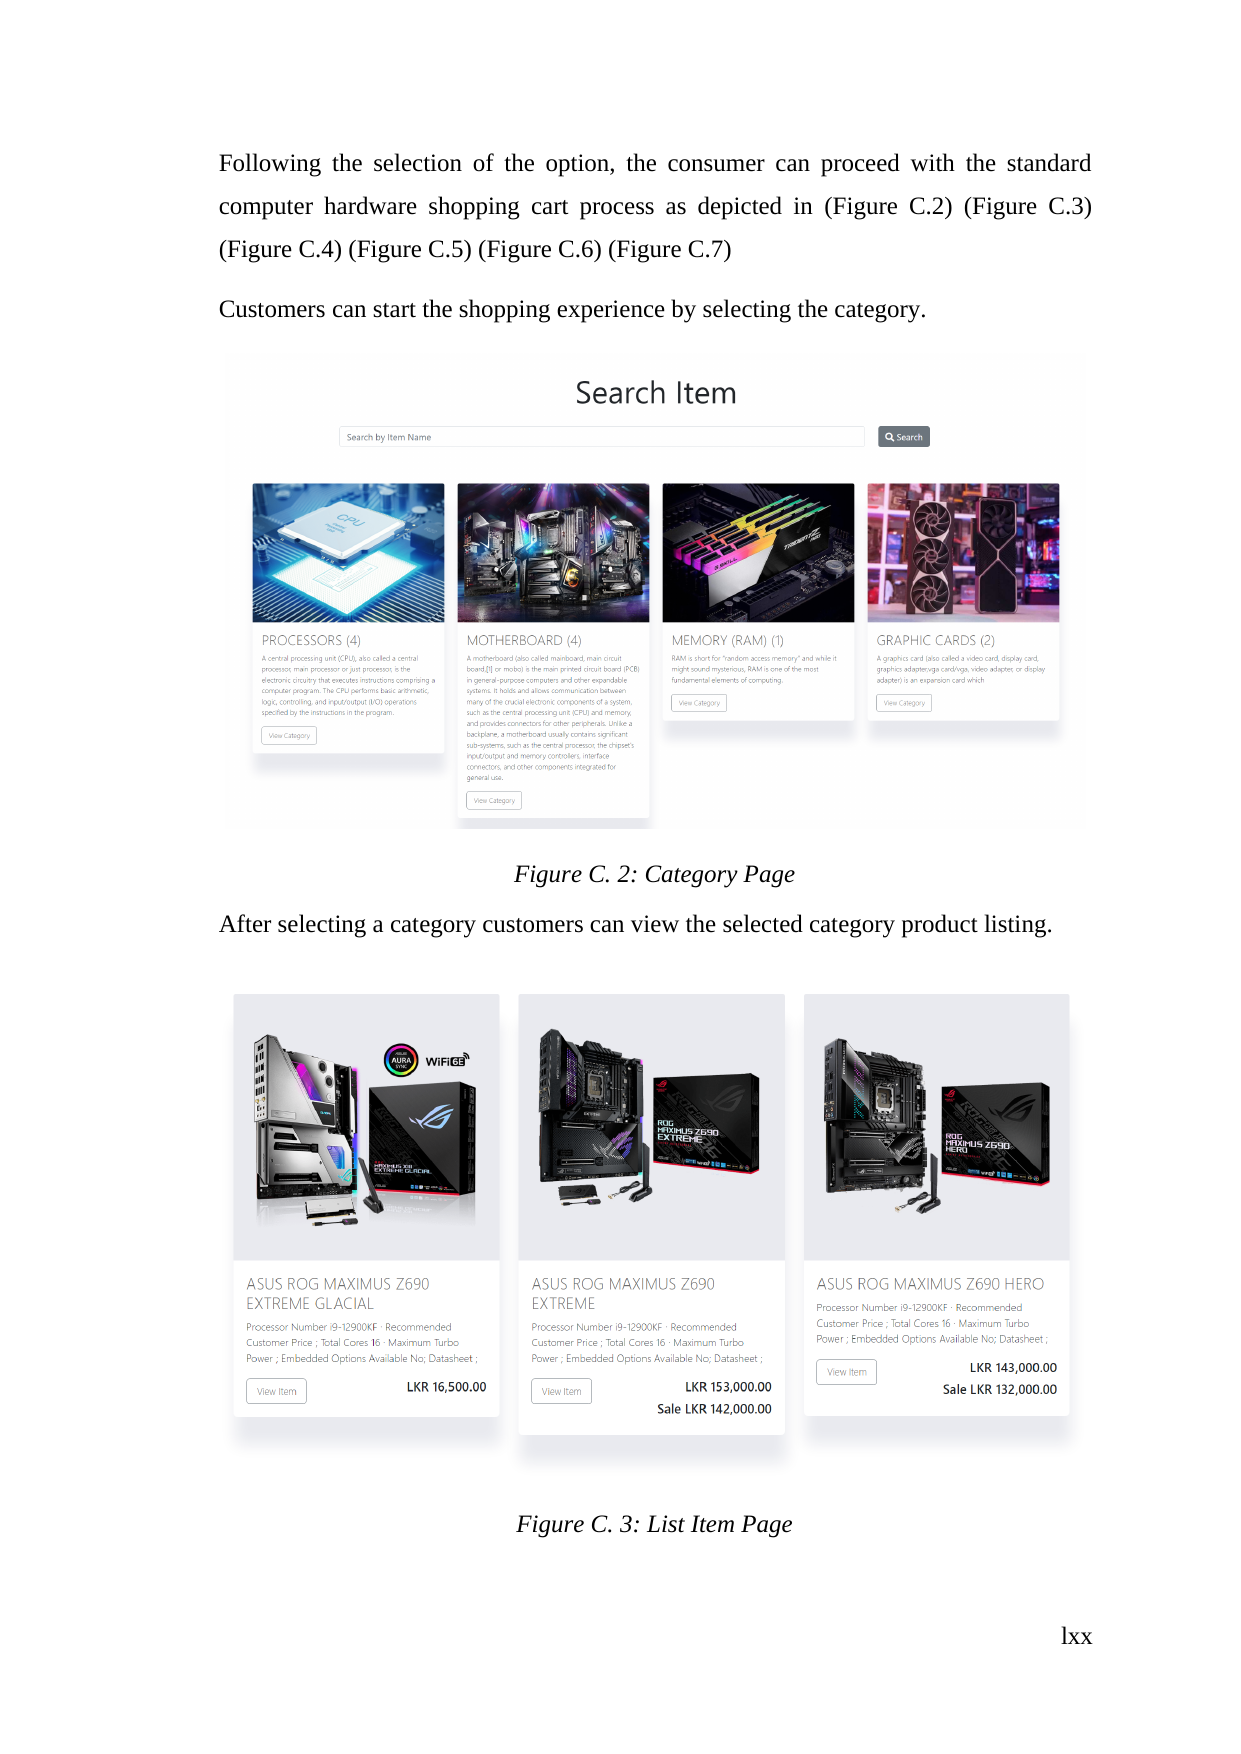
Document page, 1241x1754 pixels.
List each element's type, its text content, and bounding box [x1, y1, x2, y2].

text After selecting a category customers can view the selected category product listing. [218, 909, 1093, 938]
picture [224, 353, 1087, 829]
text Following the selection of the option, the consumer can proceed with the standard computer hardware shopping cart process as depicted in (Figure C.2) (Figure C.3) (Figure C.4) (Figure C.5) (Figure C.6) (Figure C.7) [218, 148, 1093, 263]
picture [218, 968, 1093, 1479]
text Customers can start the shopping experience by selecting the category. [218, 294, 1093, 322]
